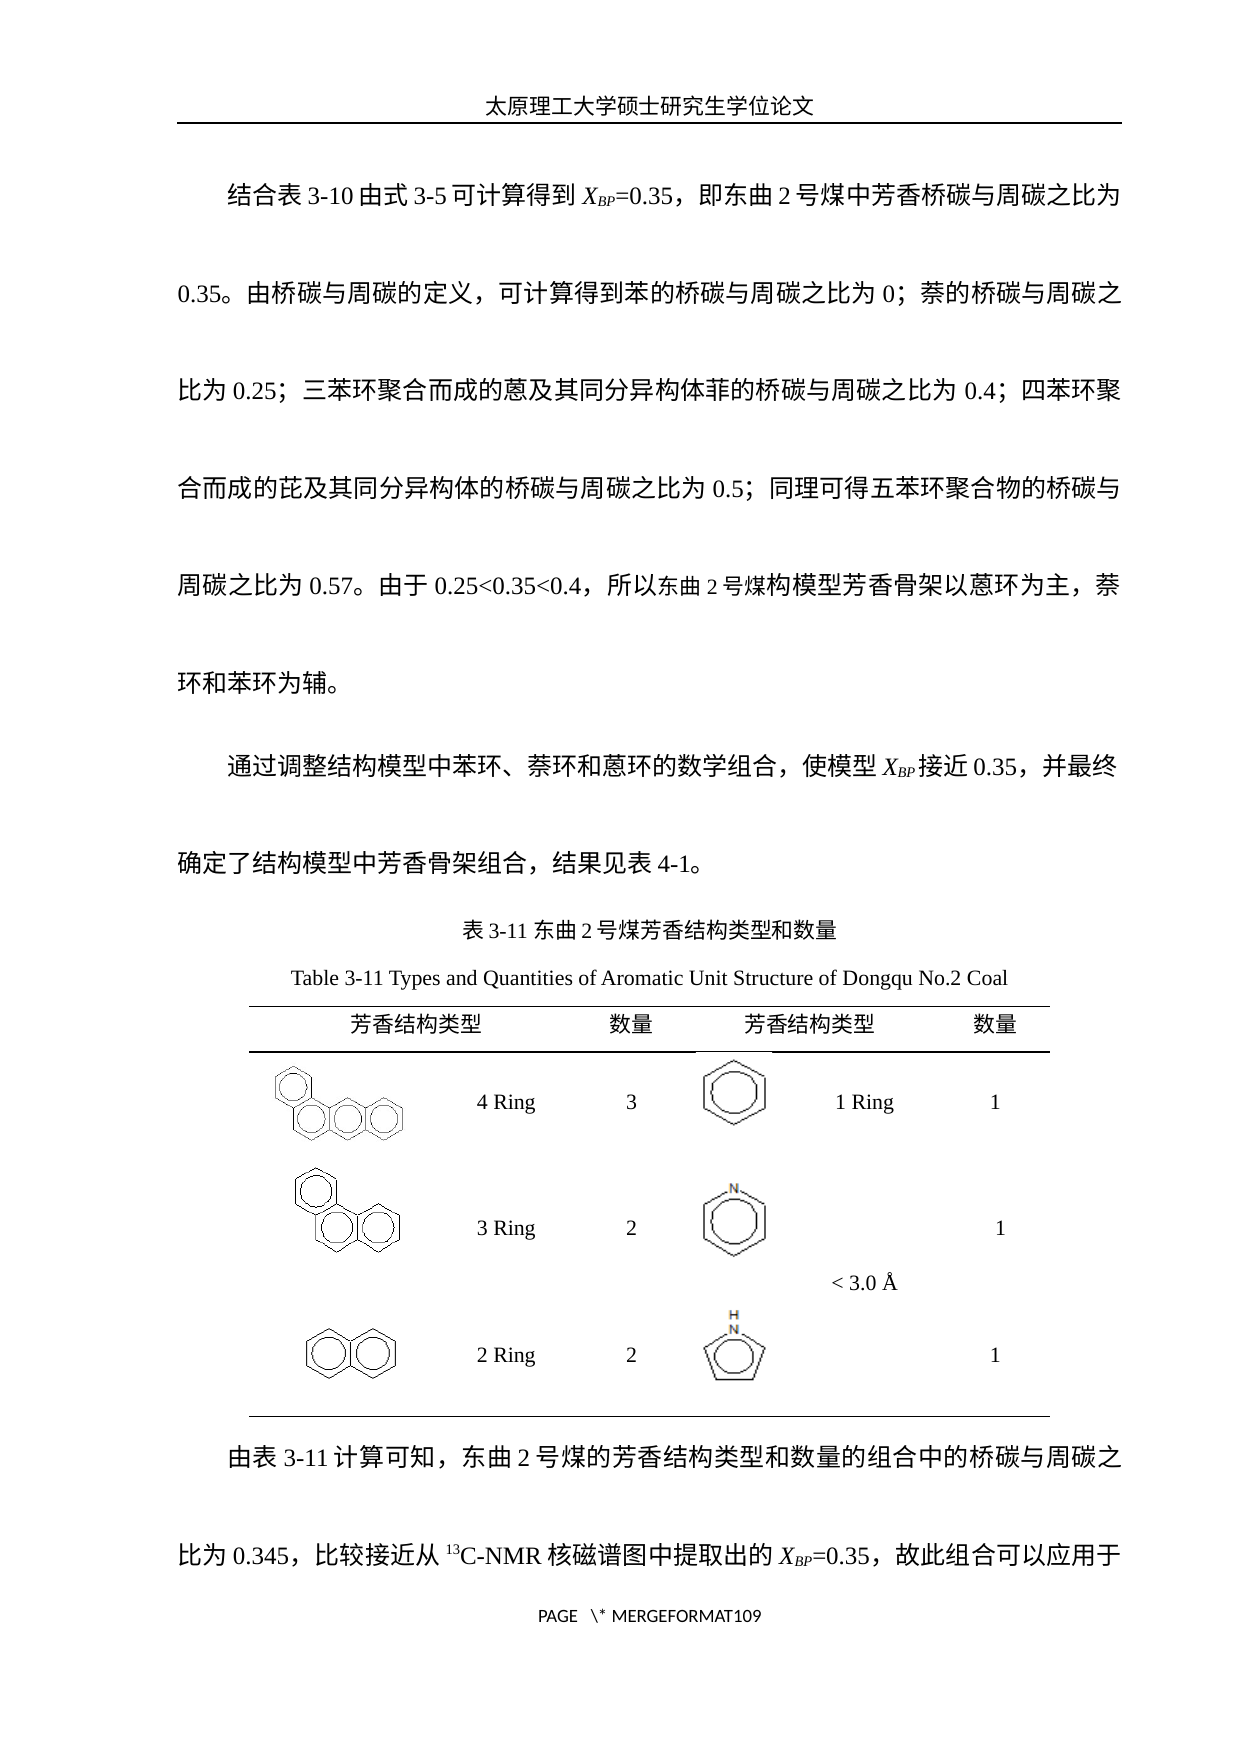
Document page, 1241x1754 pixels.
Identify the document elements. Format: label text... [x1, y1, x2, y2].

table_cell 1 [940, 1305, 1050, 1416]
text 结合表3-10由式3-5可计算得到XBP=0.35，即东曲2号煤中芳香桥碳与周碳之比为0.35。由桥碳与周碳的定义，可计算得到苯的桥碳与周碳之比为0；萘的桥碳与周碳之比为0.25；三苯环聚合而成的蒽及其同分异构体菲的桥碳与周碳之比为0.4；四苯环聚合而成的芘及其同分异构体的桥碳与周碳之比为0.5；同理可得五苯环聚合物的桥碳与周碳之比为0.57。由于0.25<0.35<0.4，所以东曲2号煤构模型芳香骨架以蒽环为主，萘环和苯环为辅。 [177, 161, 1122, 714]
table_cell [249, 1163, 429, 1305]
text 表3-11 东曲2号煤芳香结构类型和数量 [177, 912, 1122, 945]
table_cell [679, 1305, 789, 1416]
table_cell 2 Ring [429, 1305, 583, 1416]
table_cell [249, 1053, 429, 1162]
picture [266, 1057, 412, 1151]
table_cell 2 [583, 1163, 679, 1305]
table_header 芳香结构类型 [249, 1007, 583, 1051]
table_cell 1 [940, 1163, 1050, 1305]
text 由表3-11计算可知，东曲2号煤的芳香结构类型和数量的组合中的桥碳与周碳之比为0.345，比较接近从13C-NMR核磁谱图中提取出的XBP=0.35，故此组合可以应用于大分子结构模型的构建中。 [177, 1423, 1122, 1586]
table_cell [679, 1053, 789, 1162]
table_header 数量 [583, 1007, 679, 1051]
text 通过调整结构模型中苯环、萘环和蒽环的数学组合，使模型XBP接近0.35，并最终确定了结构模型中芳香骨架组合，结果见表4-1。 [177, 732, 1122, 894]
picture [695, 1178, 773, 1264]
table_cell 1 Ring [789, 1053, 940, 1162]
picture [287, 1162, 410, 1263]
table_cell 4 Ring [429, 1053, 583, 1162]
table_cell 3 Ring [429, 1163, 583, 1305]
text Table 3-11 Types and Quantities of Aromatic Unit Structure of Dongqu No.2 Coal [177, 961, 1122, 993]
table_header 芳香结构类型 [679, 1007, 940, 1051]
table_cell 3 [583, 1053, 679, 1162]
picture [300, 1322, 401, 1384]
picture [695, 1052, 773, 1132]
table_header 数量 [940, 1007, 1050, 1051]
table_cell [249, 1305, 429, 1416]
table_cell 1 [940, 1053, 1050, 1162]
table_cell < 3.0 Å [789, 1163, 940, 1416]
picture [695, 1306, 773, 1387]
table_cell [679, 1163, 789, 1305]
table_cell 2 [583, 1305, 679, 1416]
